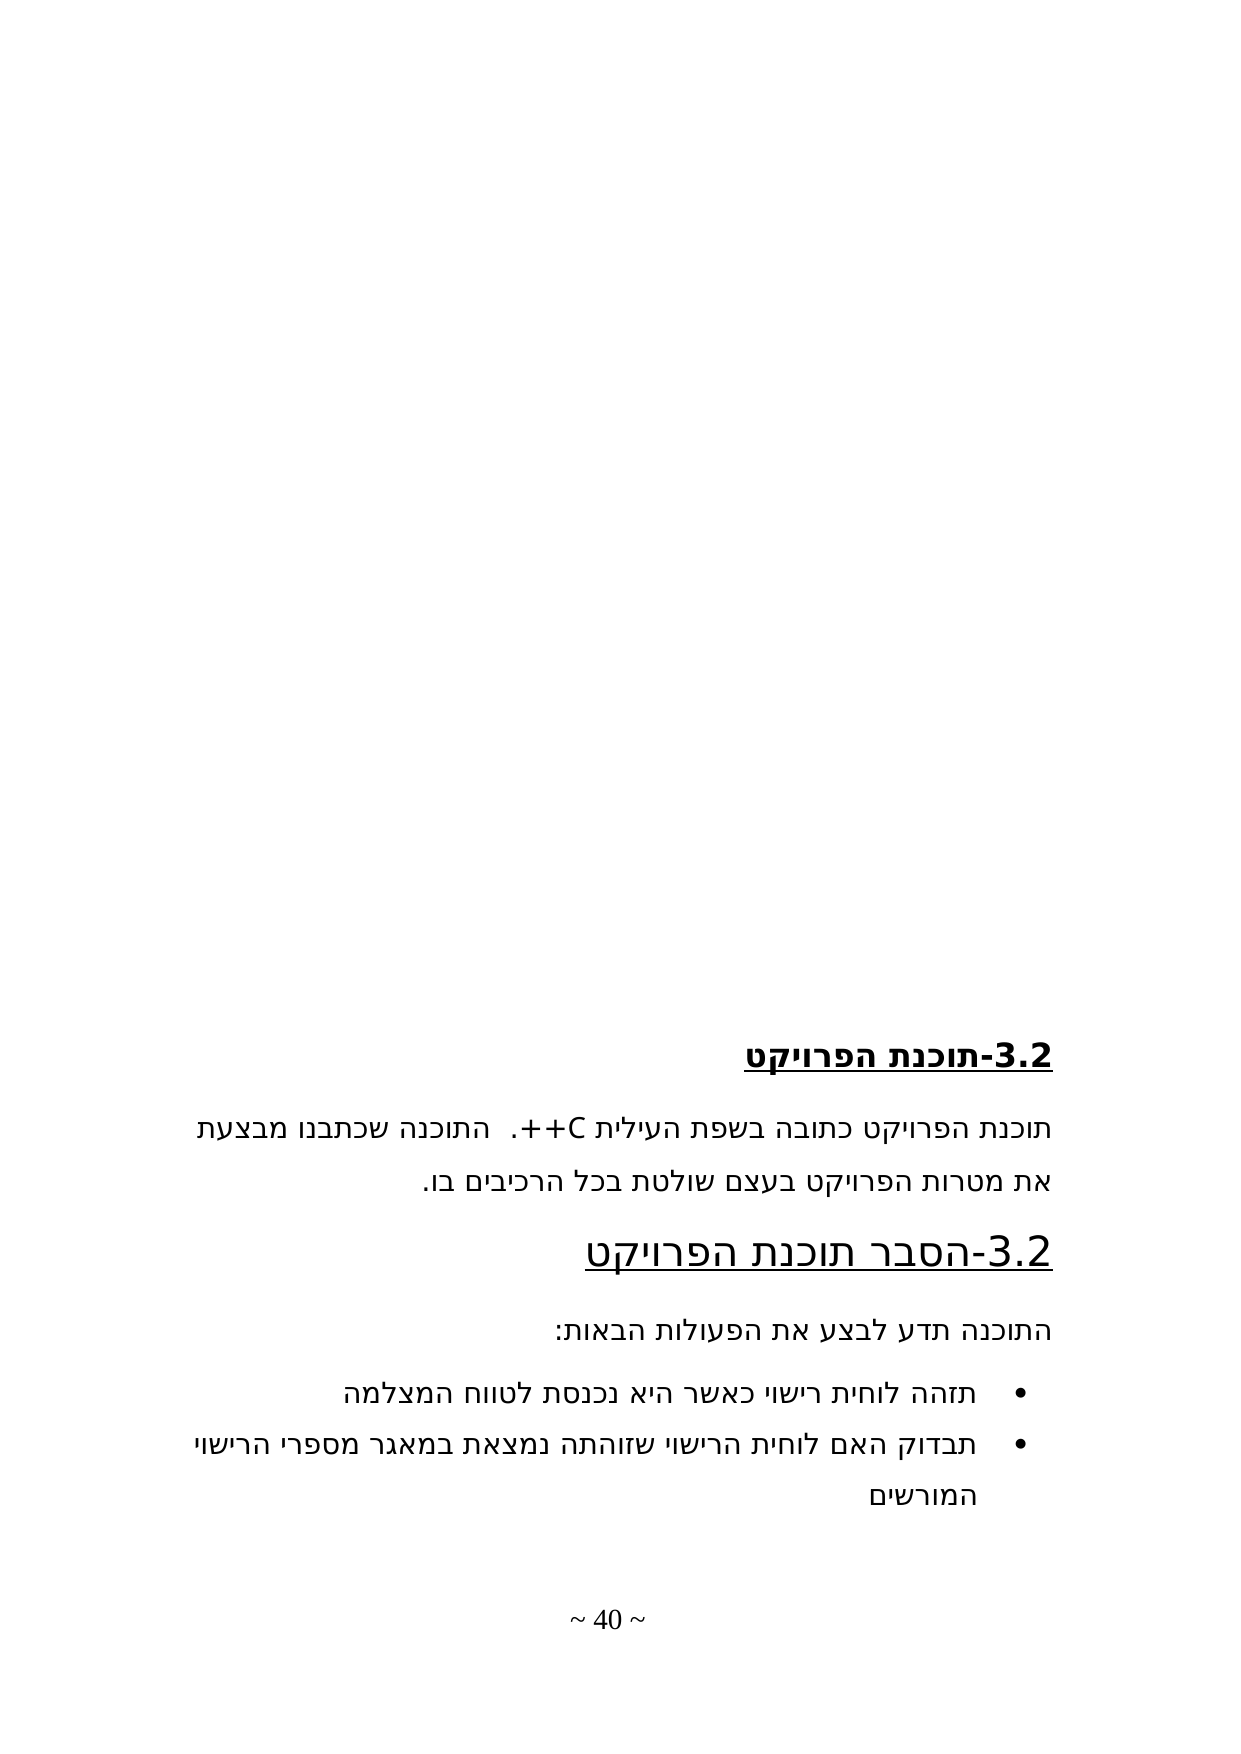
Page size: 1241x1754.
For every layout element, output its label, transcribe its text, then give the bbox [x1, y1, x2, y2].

text התוכנה תדע לבצע את הפעולות הבאות: [162, 1313, 1053, 1347]
text 3.2-הסבר תוכנת הפרויקט [162, 1228, 1053, 1276]
text 3.2-תוכנת הפרויקט [162, 1037, 1053, 1076]
text תוכנת הפרויקט כתובה בשפת העילית C++. התוכנה שכתבנו מבצעת את מטרות הפרויקט בעצם שולטת בכל הרכיבים בו. [162, 1108, 1053, 1198]
list תזהה לוחית רישוי כאשר היא נכנסת לטווח המצלמה [162, 1376, 1016, 1410]
list תבדוק האם לוחית הרישוי שזוהתה נמצאת במאגר מספרי הרישוי המורשים [162, 1427, 1016, 1512]
